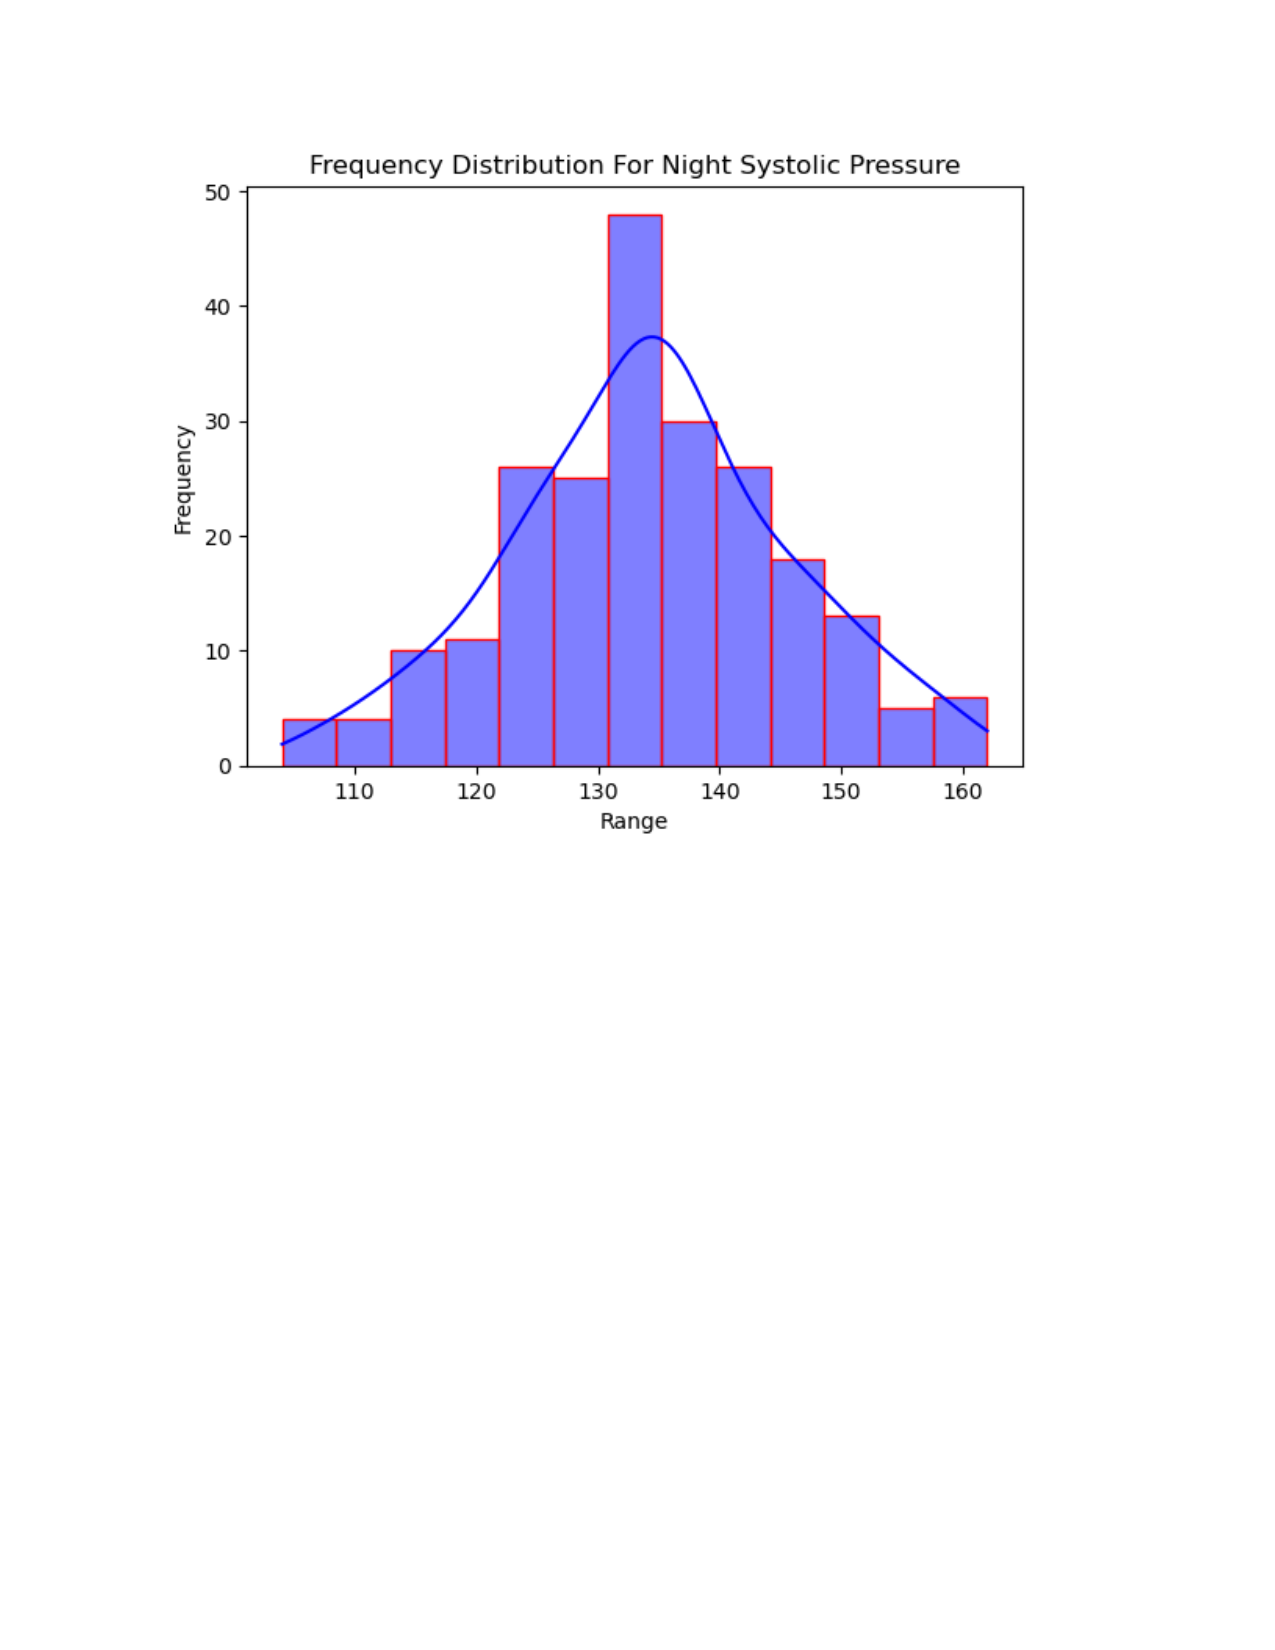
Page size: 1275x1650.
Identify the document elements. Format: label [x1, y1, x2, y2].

picture [150, 150, 1029, 840]
